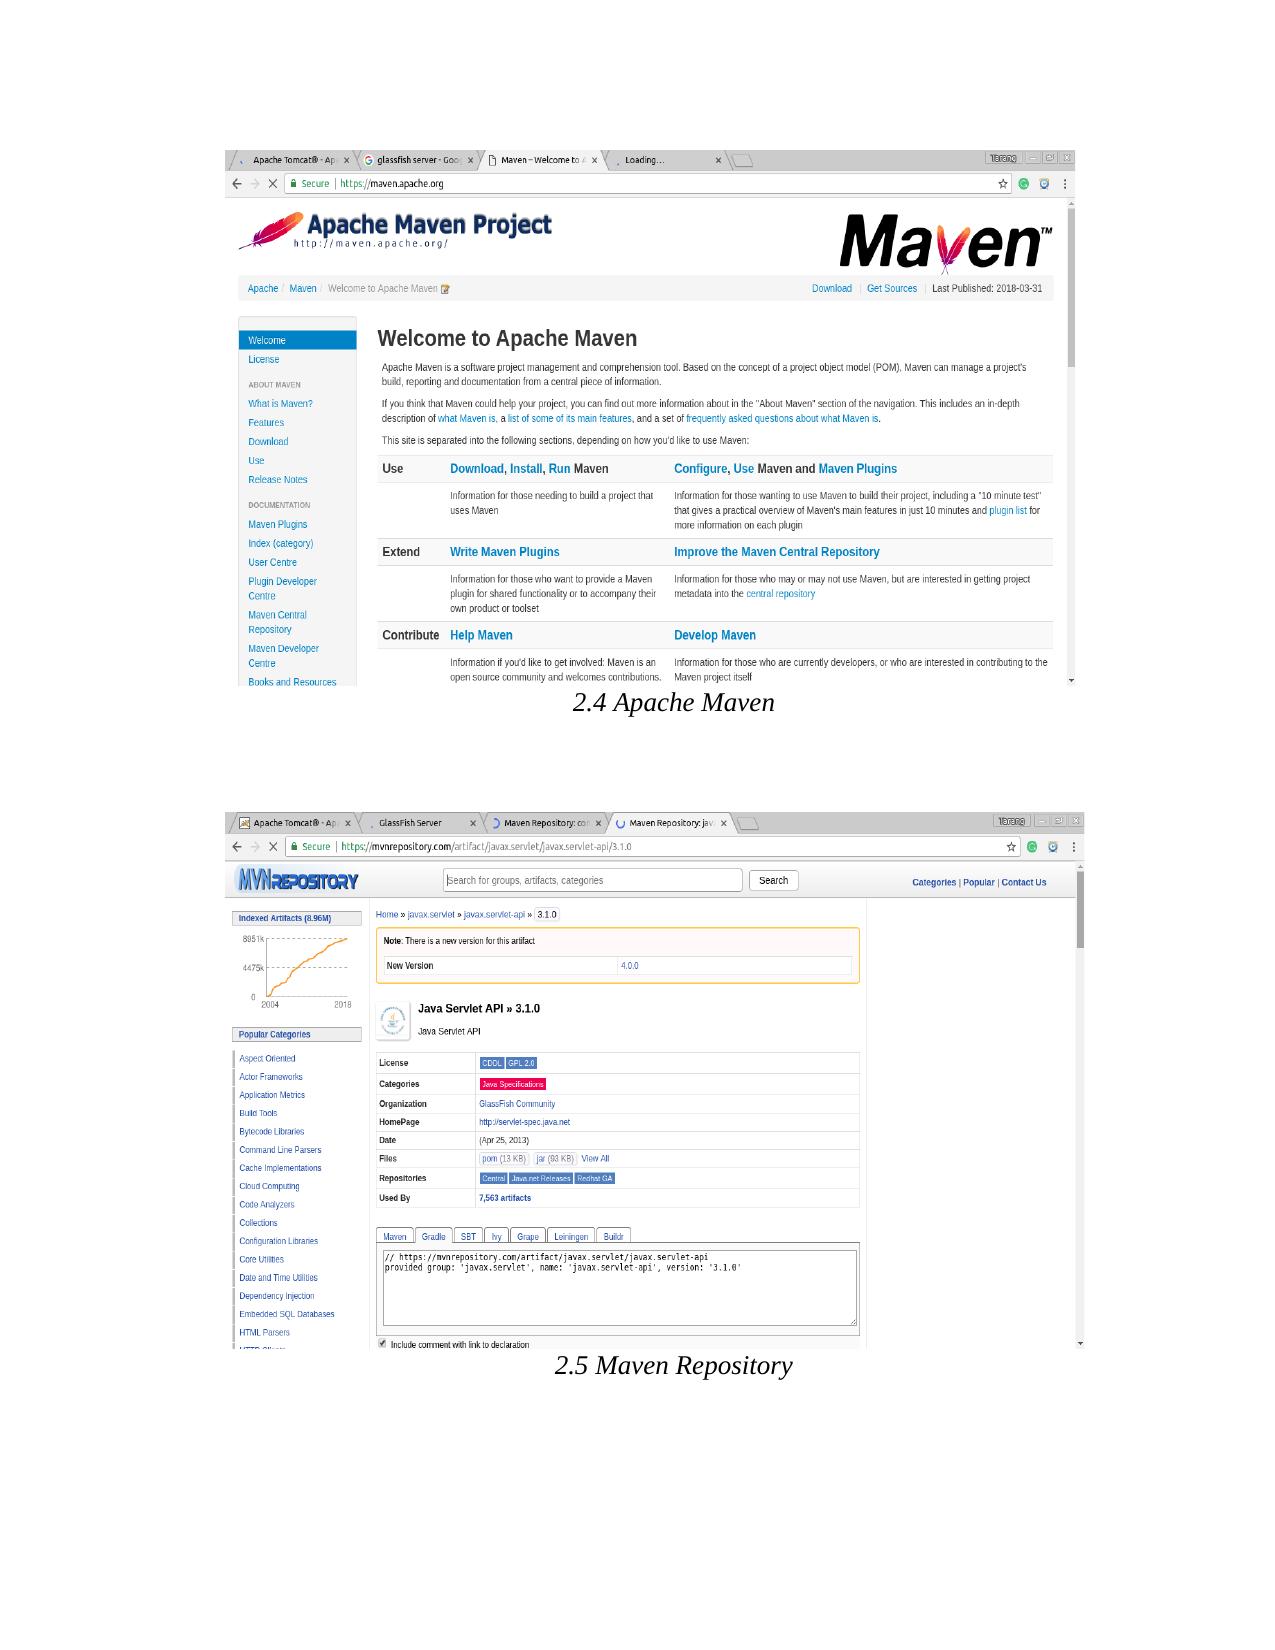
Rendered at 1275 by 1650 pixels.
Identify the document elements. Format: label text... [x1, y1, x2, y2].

text 2.4 Apache Maven [225, 686, 1125, 717]
picture [225, 150, 1075, 686]
picture [225, 812, 1085, 1349]
text 2.5 Maven Repository [225, 1349, 1125, 1380]
